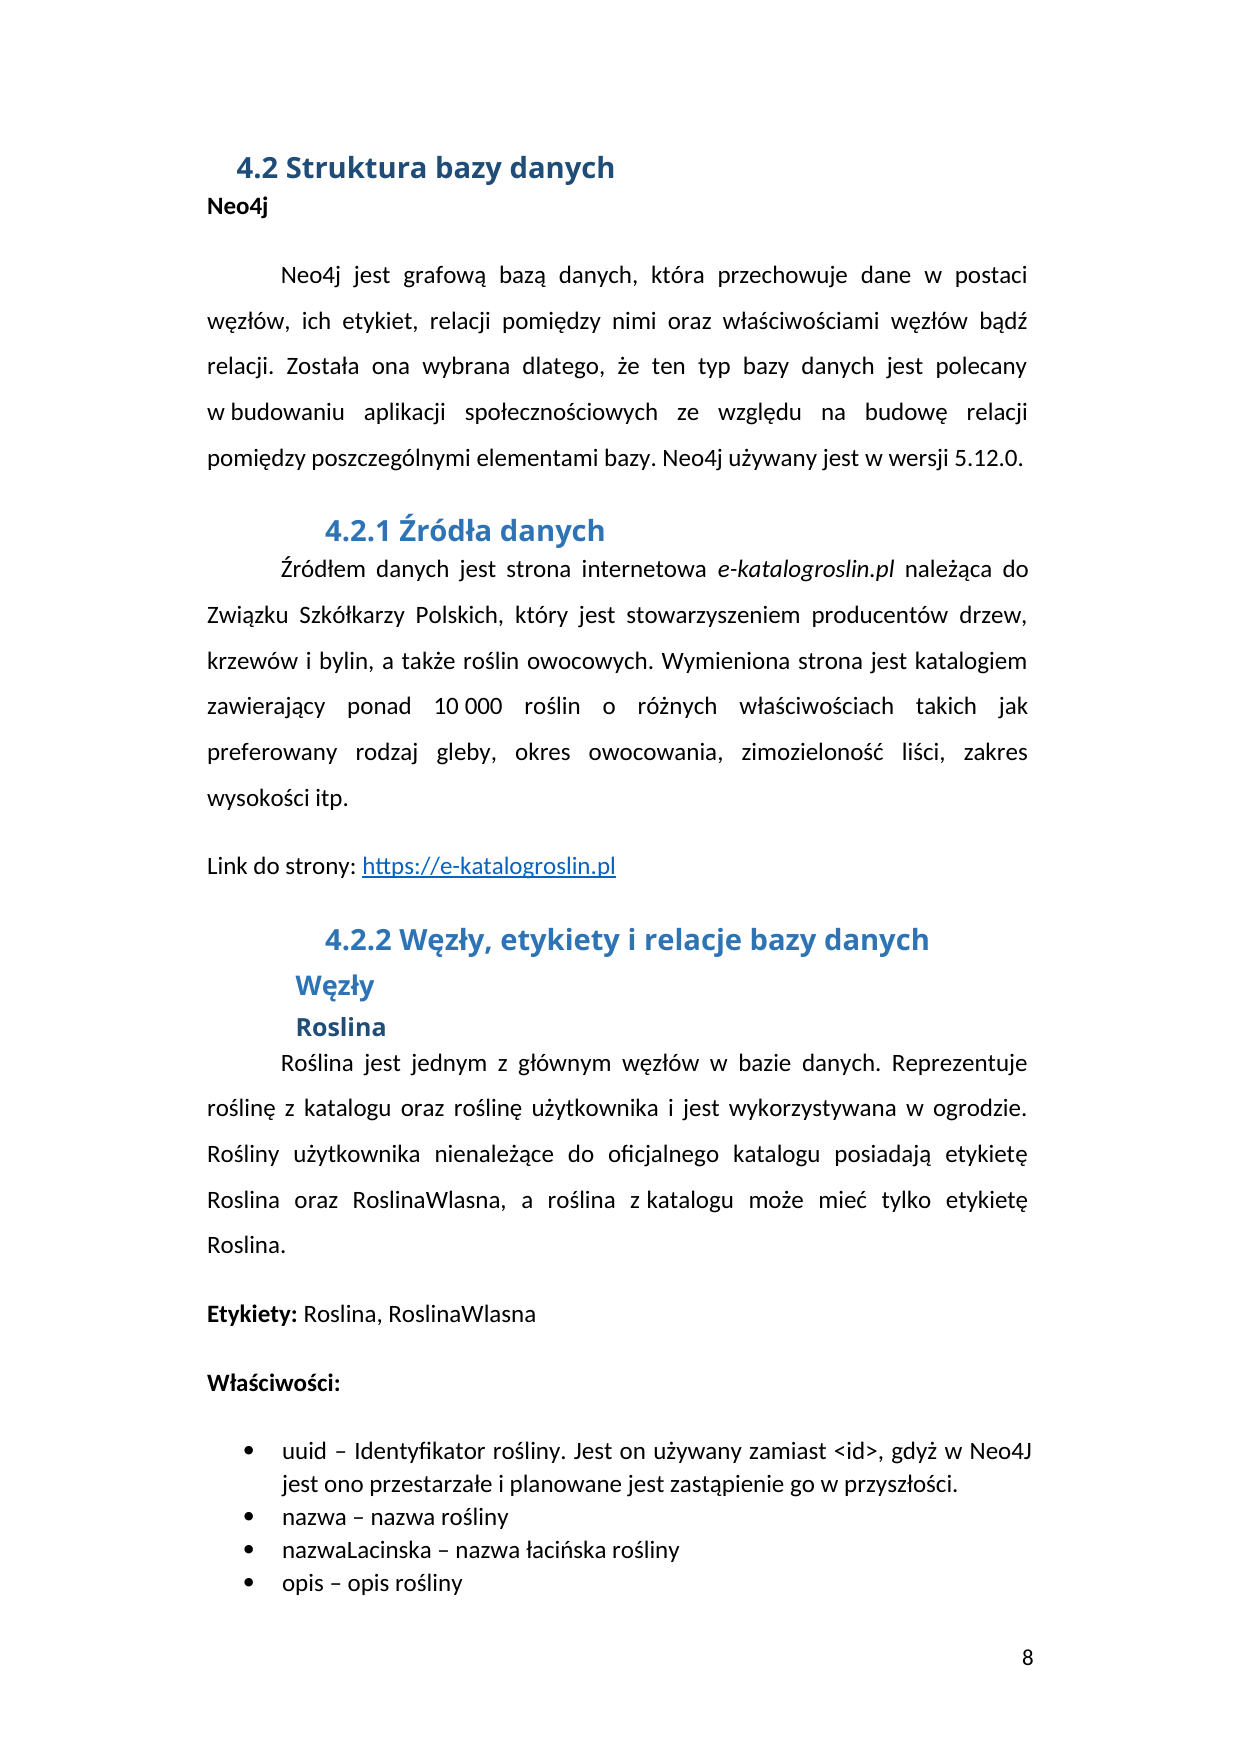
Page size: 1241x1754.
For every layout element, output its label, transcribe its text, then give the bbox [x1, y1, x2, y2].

subtitle Węzły [295, 966, 1033, 1003]
list opis – opis rośliny [244, 1567, 1033, 1597]
text Etykiety: Roslina, RoslinaWlasna [207, 1298, 1029, 1329]
text Link do strony: https://e-katalogroslin.pl [207, 851, 1029, 881]
list nazwaLacinska – nazwa łacińska rośliny [244, 1534, 1033, 1564]
text Neo4j jest grafową bazą danych, która przechowuje dane w postaci węzłów, ich etykiet, relacji pomiędzy nimi oraz właściwościami węzłów bądź relacji. Została ona wybrana dlatego, że ten typ bazy danych jest polecany w budowaniu aplikacji społecznościowych ze względu na budowę relacji pomiędzy poszczególnymi elementami bazy. Neo4j używany jest w wersji 5.12.0. [207, 259, 1029, 472]
text Neo4j [207, 191, 1029, 221]
subtitle Struktura bazy danych [207, 148, 1033, 187]
text Właściwości: [207, 1367, 1029, 1397]
subtitle Roslina [295, 1010, 1033, 1044]
subtitle Źródła danych [295, 511, 1033, 550]
subtitle Węzły, etykiety i relacje bazy danych [295, 919, 1033, 959]
list uuid – Identyfikator rośliny. Jest on używany zamiast <id>, gdyż w Neo4J jest ono przestarzałe i planowane jest zastąpienie go w przyszłości. [244, 1435, 1033, 1499]
text Źródłem danych jest strona internetowa e-katalogroslin.pl należąca do Związku Szkółkarzy Polskich, który jest stowarzyszeniem producentów drzew, krzewów i bylin, a także roślin owocowych. Wymieniona strona jest katalogiem zawierający ponad 10 000 roślin o różnych właściwościach takich jak preferowany rodzaj gleby, okres owocowania, zimozieloność liści, zakres wysokości itp. [207, 553, 1029, 812]
list nazwa – nazwa rośliny [244, 1501, 1033, 1532]
text Roślina jest jednym z głównym węzłów w bazie danych. Reprezentuje roślinę z katalogu oraz roślinę użytkownika i jest wykorzystywana w ogrodzie. Rośliny użytkownika nienależące do oficjalnego katalogu posiadają etykietę Roslina oraz RoslinaWlasna, a roślina z katalogu może mieć tylko etykietę Roslina. [207, 1047, 1029, 1260]
